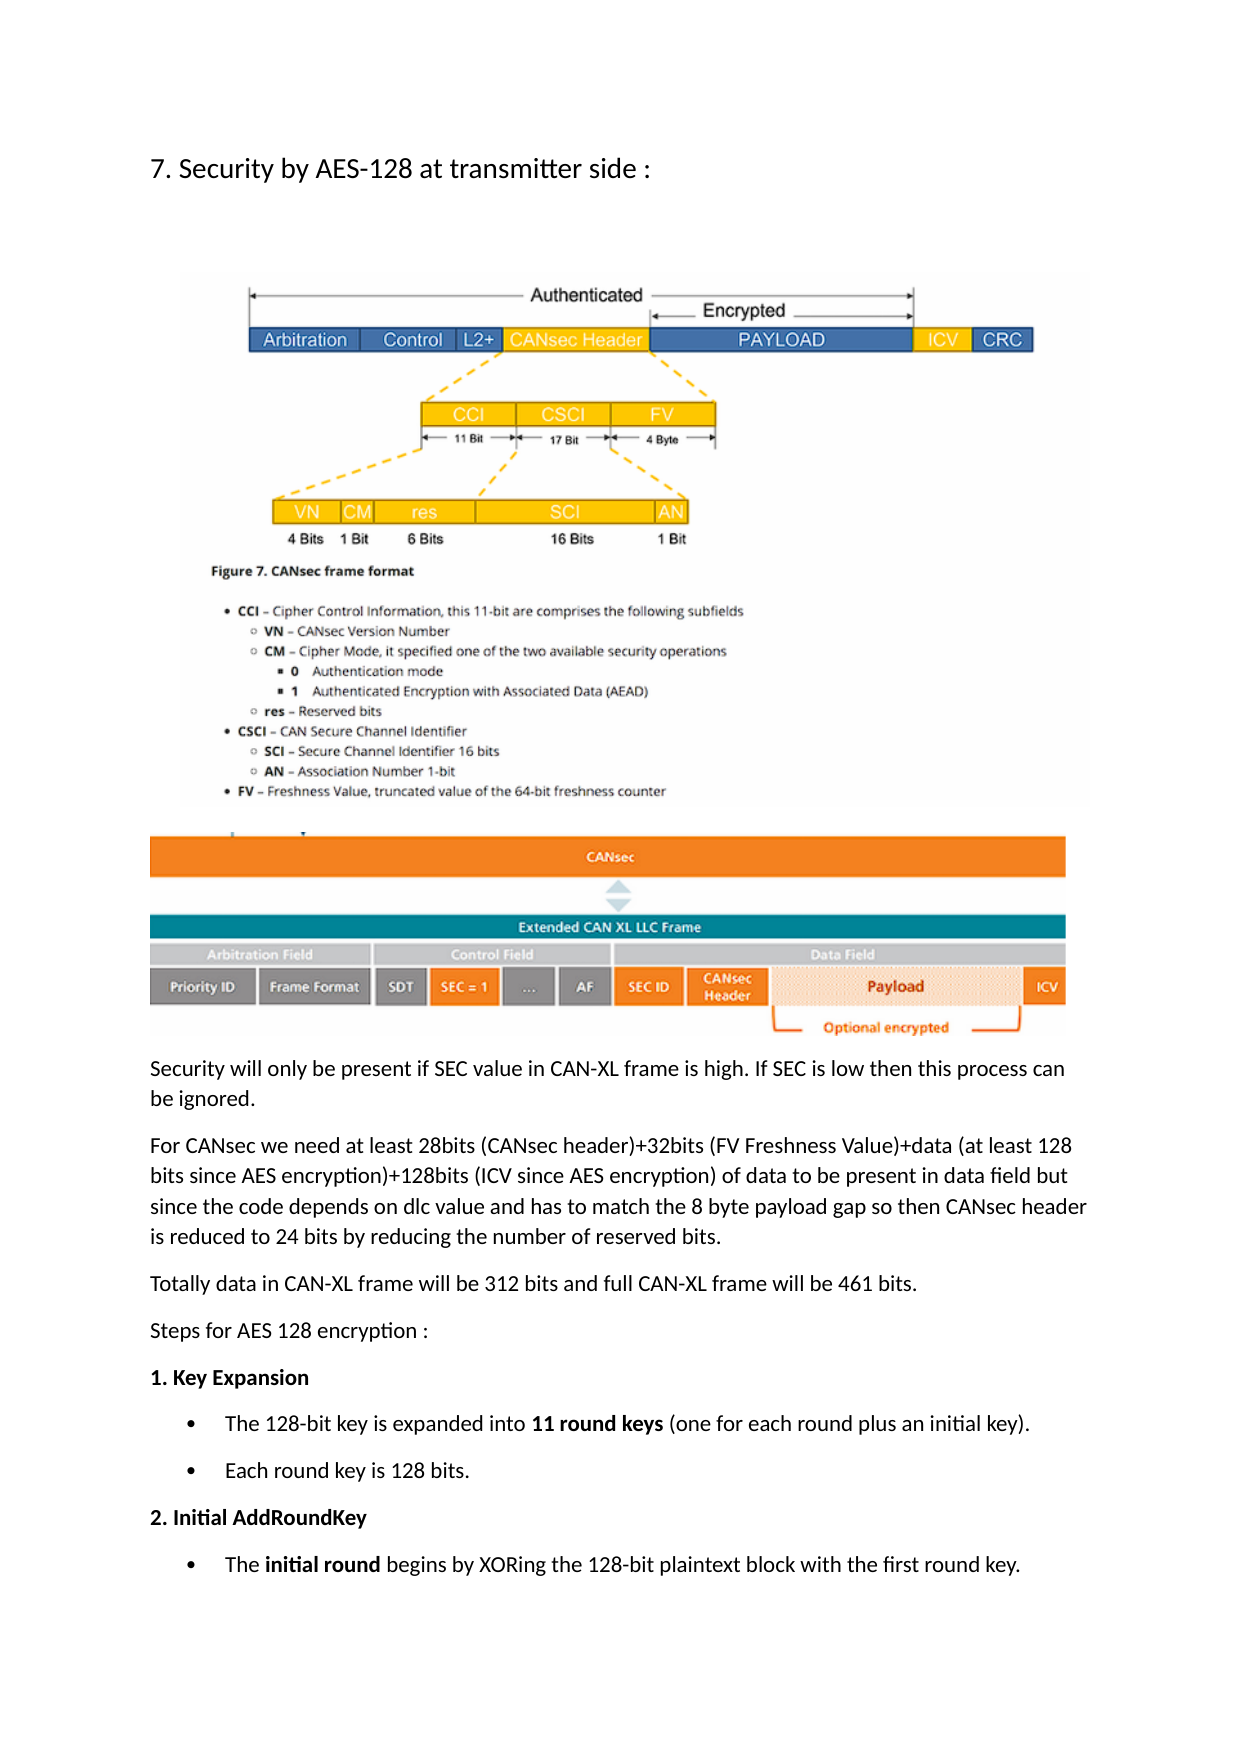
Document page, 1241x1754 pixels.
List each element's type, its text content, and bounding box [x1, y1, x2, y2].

picture [150, 832, 1066, 1036]
text 1. Key Expansion [150, 1363, 1090, 1391]
text Totally data in CAN-XL frame will be 312 bits and full CAN-XL frame will be 461 bits. [150, 1269, 1090, 1297]
list The 128-bit key is expanded into 11 round keys (one for each round plus an initial key). [187, 1409, 1090, 1437]
picture [150, 205, 1091, 814]
list The initial round begins by XORing the 128-bit plaintext block with the first round key. [187, 1550, 1090, 1578]
text Steps for AES 128 encryption : [150, 1316, 1090, 1344]
text 2. Initial AddRoundKey [150, 1503, 1090, 1531]
text 7. Security by AES-128 at transmitter side : [150, 150, 1090, 186]
text For CANsec we need at least 28bits (CANsec header)+32bits (FV Freshness Value)+data (at least 128 bits since AES encryption)+128bits (ICV since AES encryption) of data to be present in data field but since the code depends on dlc value and has to match the 8 byte payload gap so then CANsec header is reduced to 24 bits by reducing the number of reserved bits. [150, 1131, 1090, 1250]
list Each round key is 128 bits. [187, 1456, 1090, 1484]
text Security will only be present if SEC value in CAN-XL frame is high. If SEC is low then this process can be ignored. [150, 1054, 1090, 1112]
